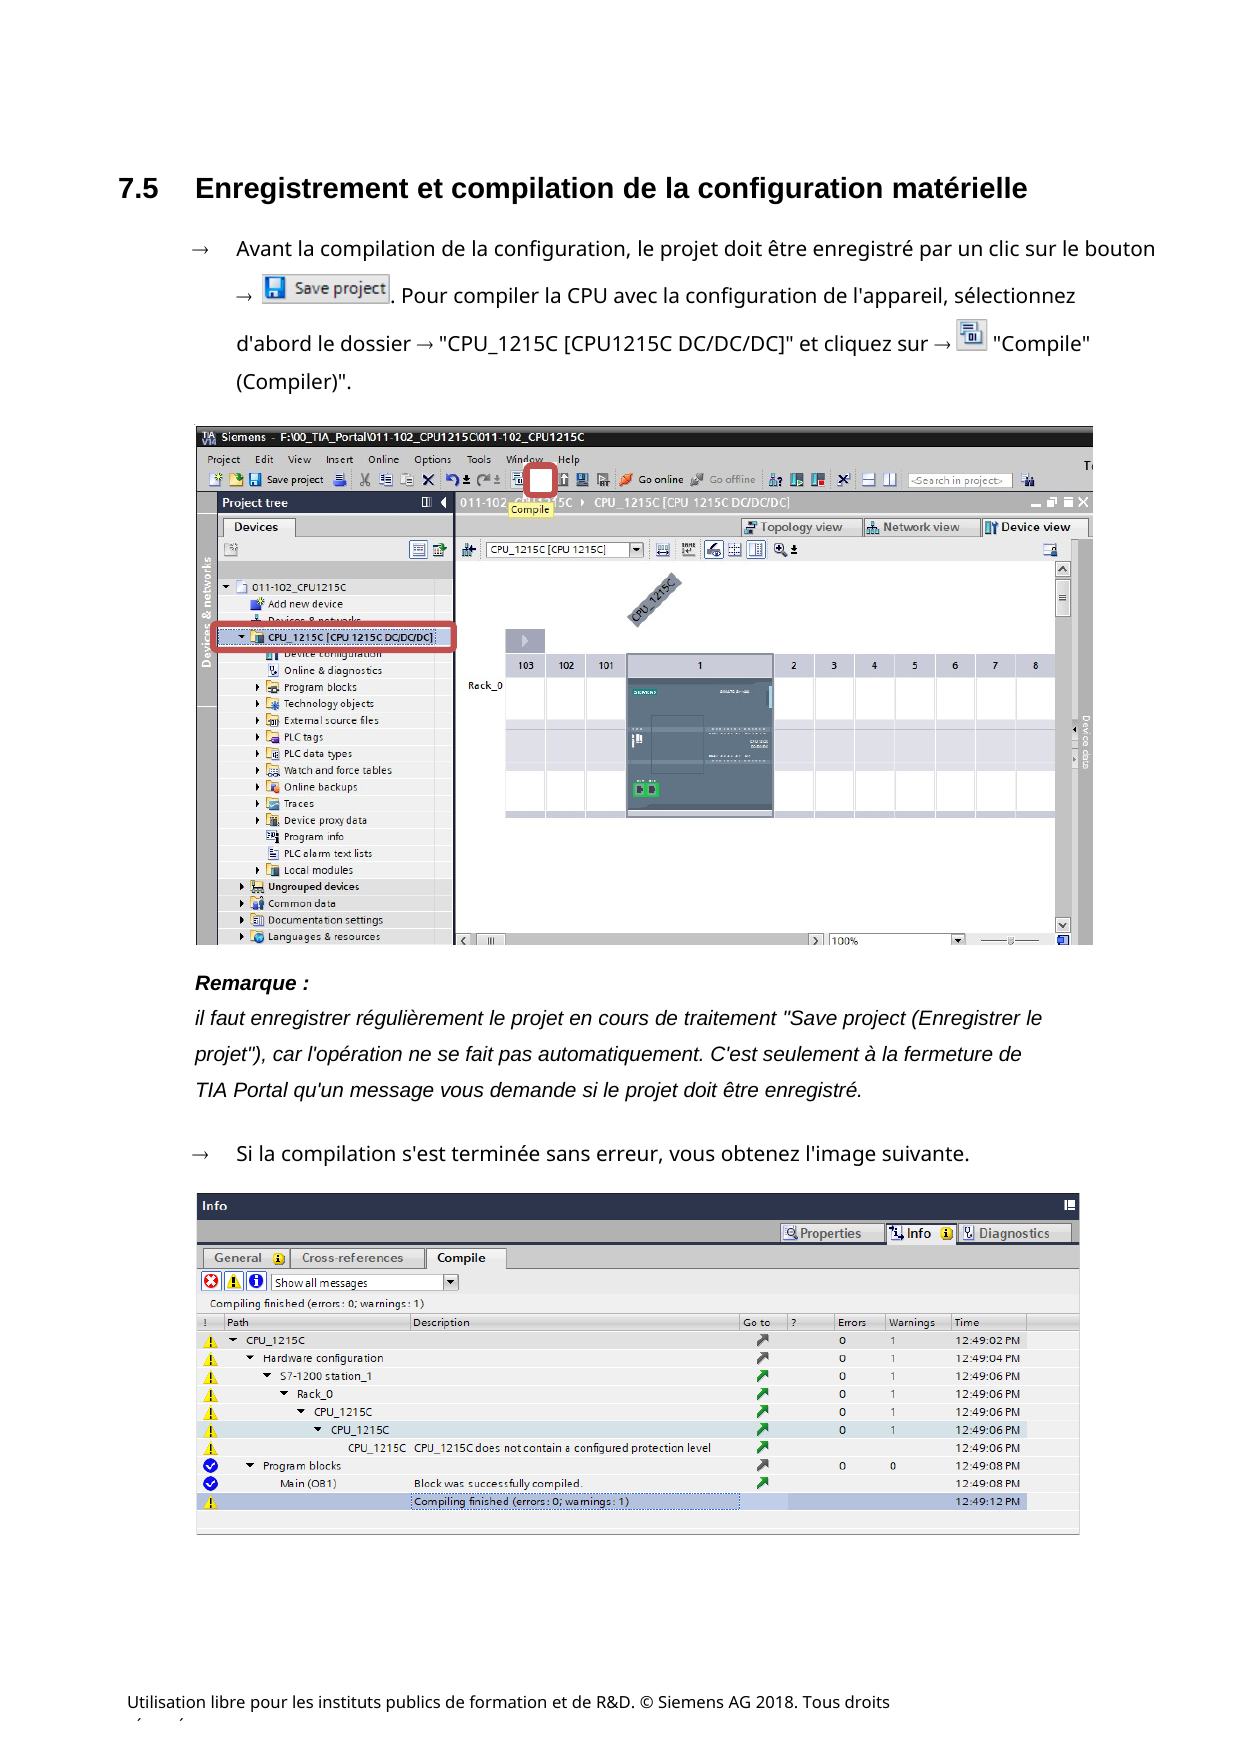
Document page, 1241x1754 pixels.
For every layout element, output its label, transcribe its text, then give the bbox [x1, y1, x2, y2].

picture [956, 319, 988, 351]
text  . Pour compiler la CPU avec la configuration de l'appareil, sélectionnez d'abord le dossier  "CPU_1215C [CPU1215C DC/DC/DC]" et cliquez sur  "Compile" (Compiler)". [236, 274, 1092, 395]
subtitle Remarque : [195, 970, 1161, 994]
picture [196, 1193, 1080, 1535]
text il faut enregistrer régulièrement le projet en cours de traitement "Save project (Enregistrer le projet"), car l'opération ne se fait pas automatiquement. C'est seulement à la fermeture de TIA Portal qu'un message vous demande si le projet doit être enregistré. [195, 1006, 1043, 1102]
picture [194, 424, 1093, 945]
picture [262, 274, 390, 304]
text  Avant la compilation de la configuration, le projet doit être enregistré par un clic sur le bouton [192, 234, 1161, 262]
subtitle Enregistrement et compilation de la configuration matérielle [118, 171, 1161, 204]
text  Si la compilation s'est terminée sans erreur, vous obtenez l'image suivante. [192, 1139, 1161, 1167]
